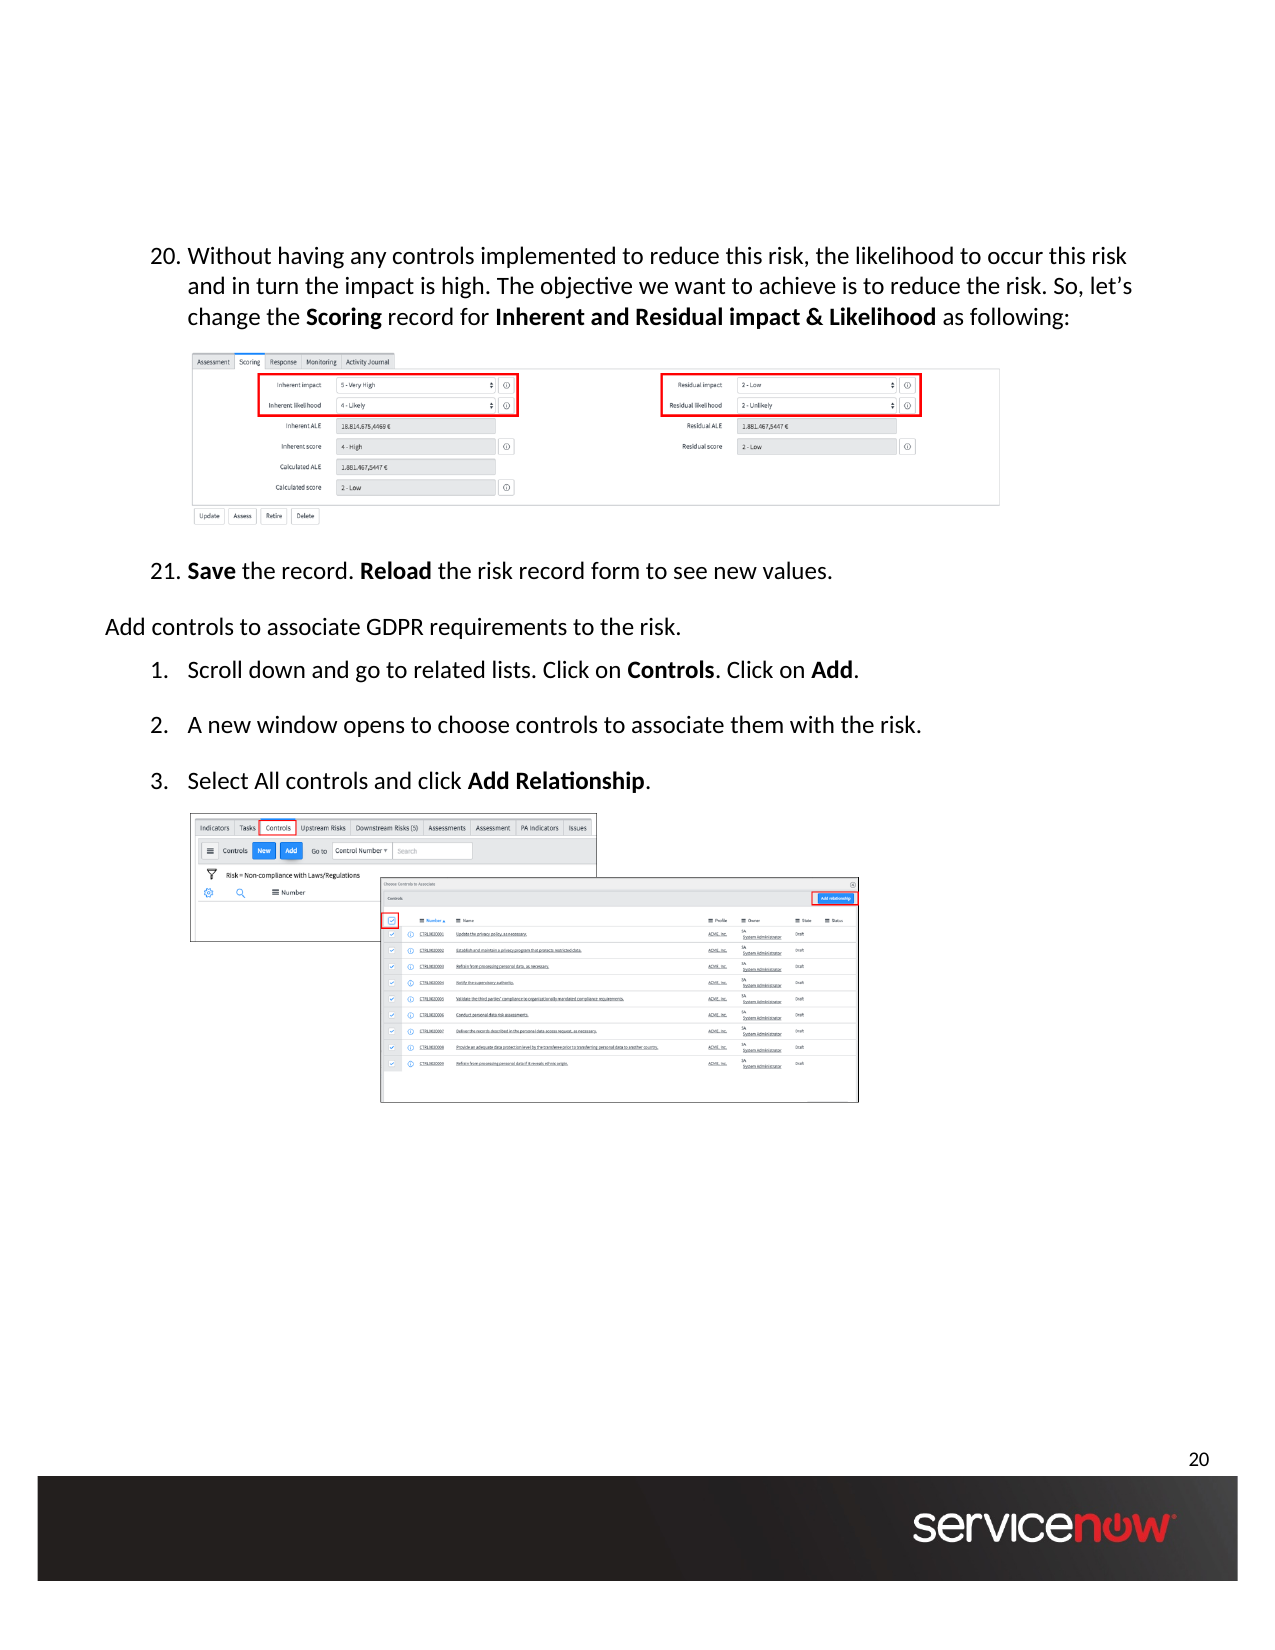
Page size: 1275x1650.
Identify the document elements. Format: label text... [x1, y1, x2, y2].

text A new window opens to choose controls to associate them with the risk. [150, 709, 1155, 740]
list Scroll down and go to related lists. Click on Controls. Click on Add. [150, 654, 1155, 684]
picture [187, 346, 1013, 531]
picture [37, 1476, 1238, 1581]
text Save the record. Reload the risk record form to see new values. [150, 556, 1155, 586]
picture [187, 811, 863, 1109]
text Add controls to associate GDPR requirements to the risk. [105, 611, 1155, 642]
